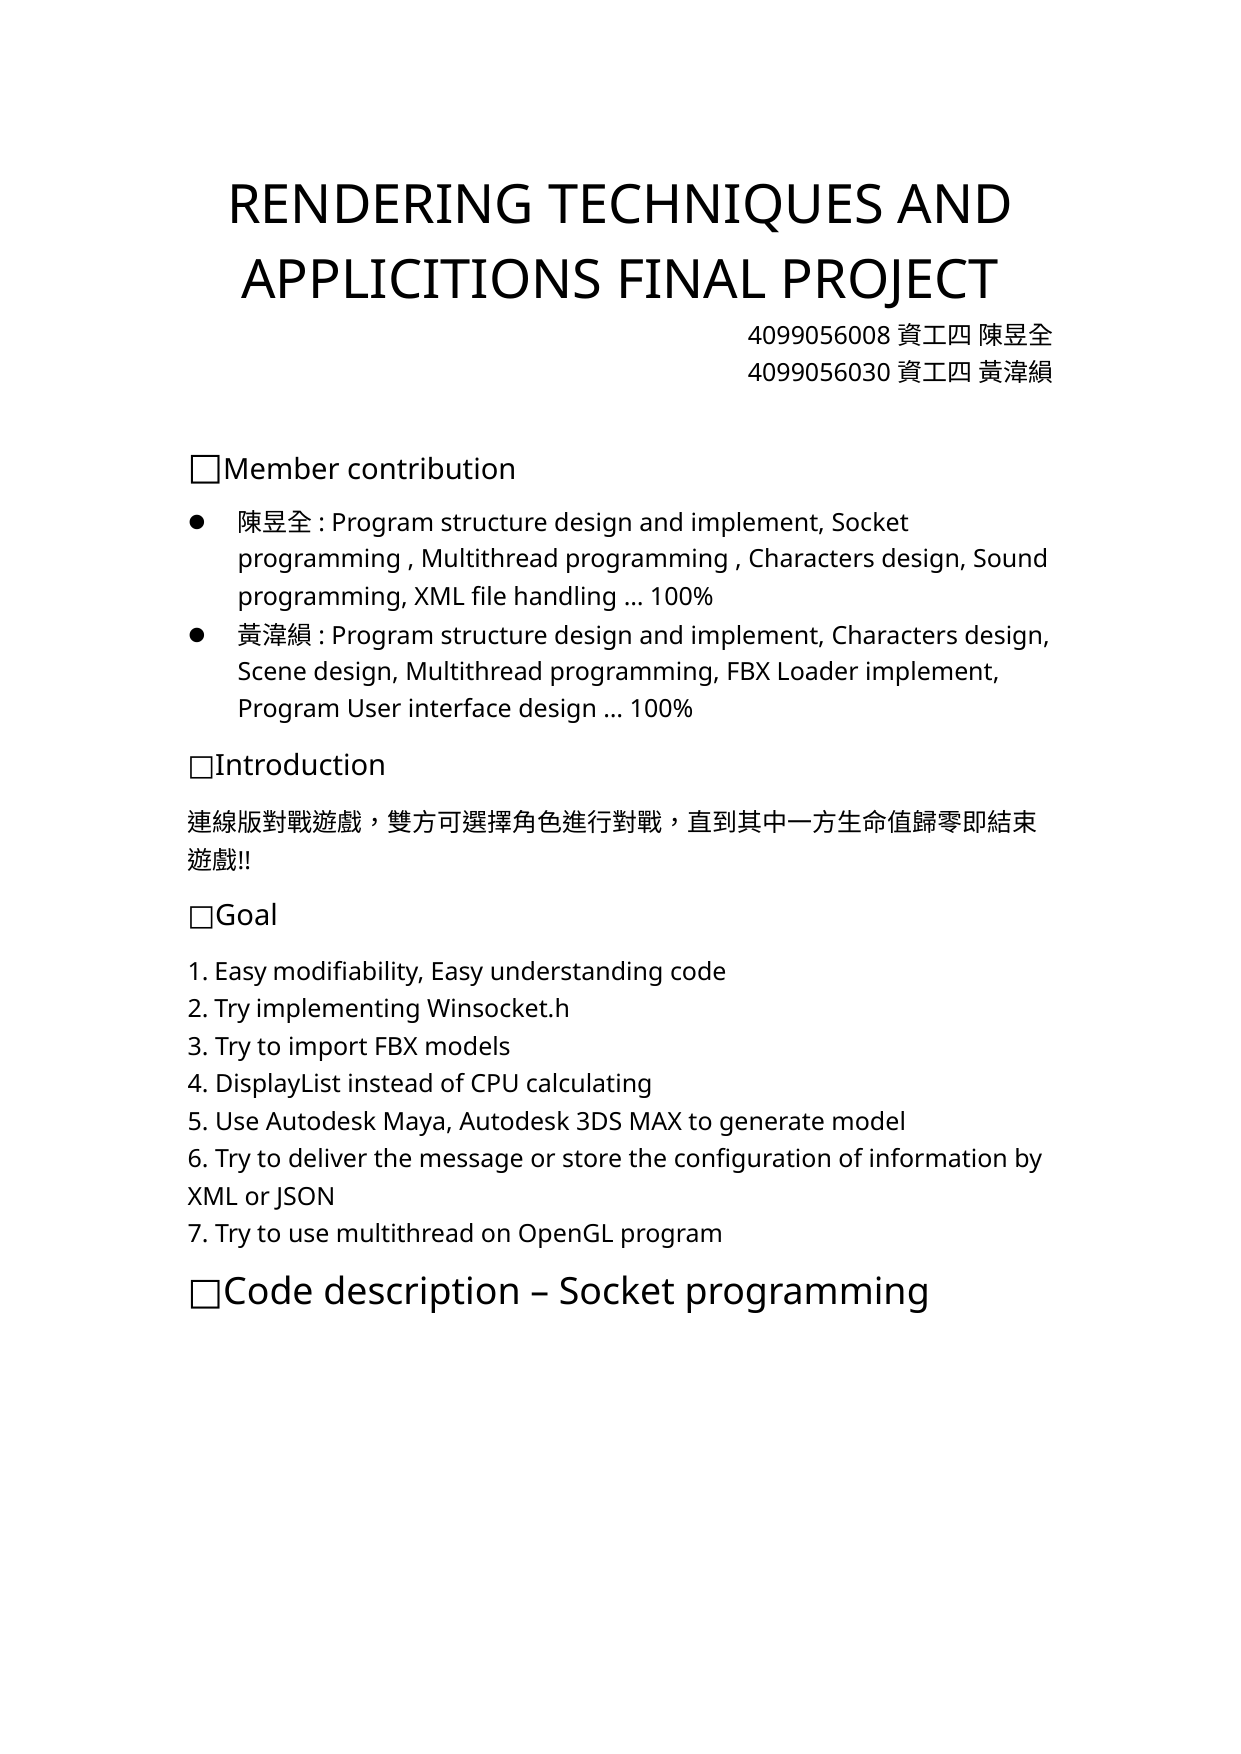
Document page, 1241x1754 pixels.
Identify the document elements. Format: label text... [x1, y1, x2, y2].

text 6. Try to deliver the message or store the configuration of information by XML or JSON [187, 1139, 1053, 1214]
text 7. Try to use multithread on OpenGL program [187, 1214, 1053, 1252]
text 2. Try implementing Winsocket.h [187, 989, 1053, 1027]
text 1. Easy modifiability, Easy understanding code [187, 952, 1053, 989]
text 4. DisplayList instead of CPU calculating [187, 1064, 1053, 1102]
text □Code description – Socket programming [187, 1252, 1053, 1327]
text □Member contribution [187, 427, 1053, 502]
text 5. Use Autodesk Maya, Autodesk 3DS MAX to generate model [187, 1102, 1053, 1139]
text RENDERING TECHNIQUES AND APPLICITIONS FINAL PROJECT [187, 164, 1053, 314]
text 3. Try to import FBX models [187, 1027, 1053, 1064]
text 4099056030 資工四 黃湋縜 [187, 352, 1053, 389]
text □Introduction [187, 727, 1053, 802]
list 連線版對戰遊戲，雙方可選擇角色進行對戰，直到其中一方生命值歸零即結束遊戲!! [187, 802, 1053, 877]
list 陳昱全 : Program structure design and implement, Socket programming , Multithread programming , Characters design, Sound programming, XML file handling … 100% [187, 502, 1053, 614]
text 4099056008 資工四 陳昱全 [187, 314, 1053, 352]
list 黃湋縜 : Program structure design and implement, Characters design, Scene design, Multithread programming, FBX Loader implement, Program User interface design … 100% [187, 614, 1053, 727]
text □Goal [187, 877, 1053, 952]
